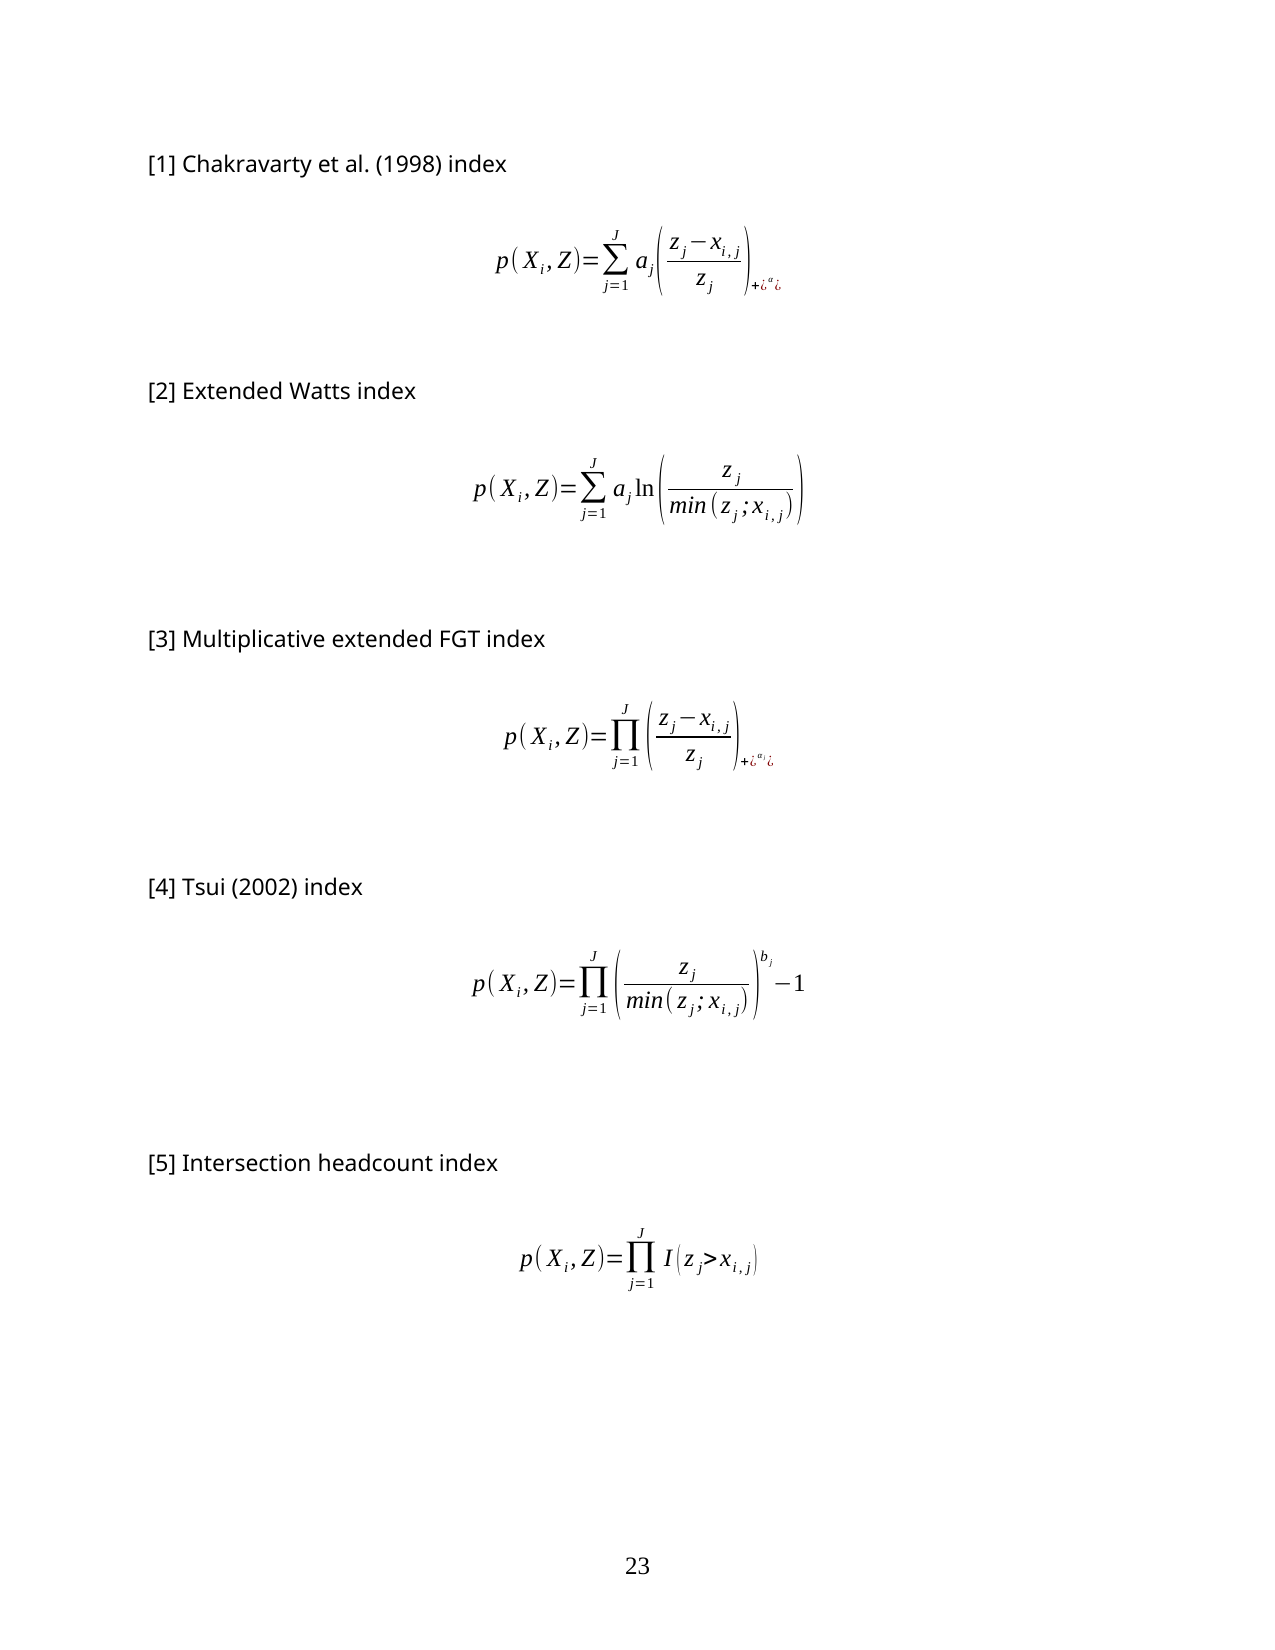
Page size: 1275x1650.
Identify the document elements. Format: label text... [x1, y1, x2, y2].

text [3] Multiplicative extended FGT index [148, 623, 1127, 654]
text [2] Extended Watts index [148, 375, 1127, 407]
text [1] Chakravarty et al. (1998) index [148, 148, 1127, 179]
text [5] Intersection headcount index [148, 1147, 1127, 1179]
text [4] Tsui (2002) index [148, 871, 1127, 902]
